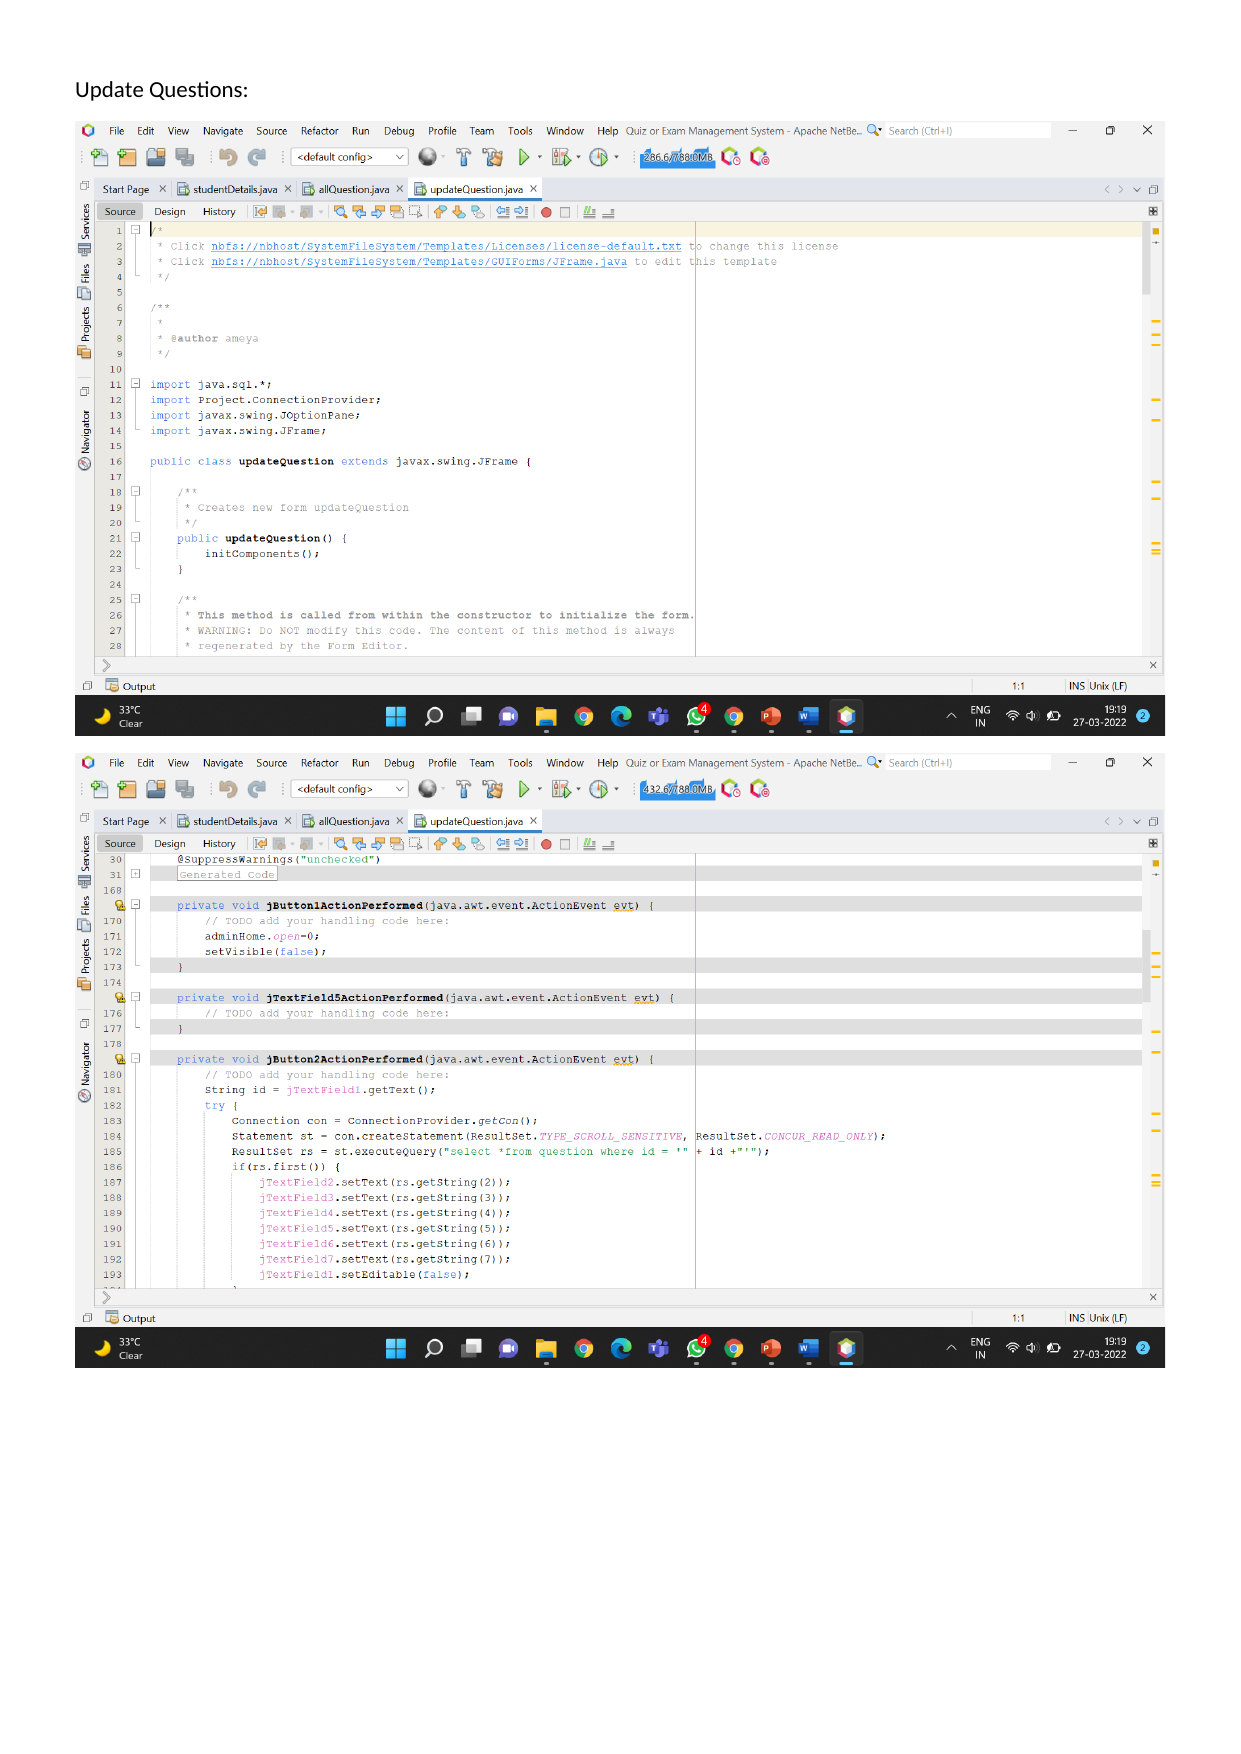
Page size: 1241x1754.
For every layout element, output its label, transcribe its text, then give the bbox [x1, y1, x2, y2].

text Update Questions: [75, 75, 1165, 103]
picture [75, 121, 1166, 736]
picture [75, 753, 1166, 1368]
